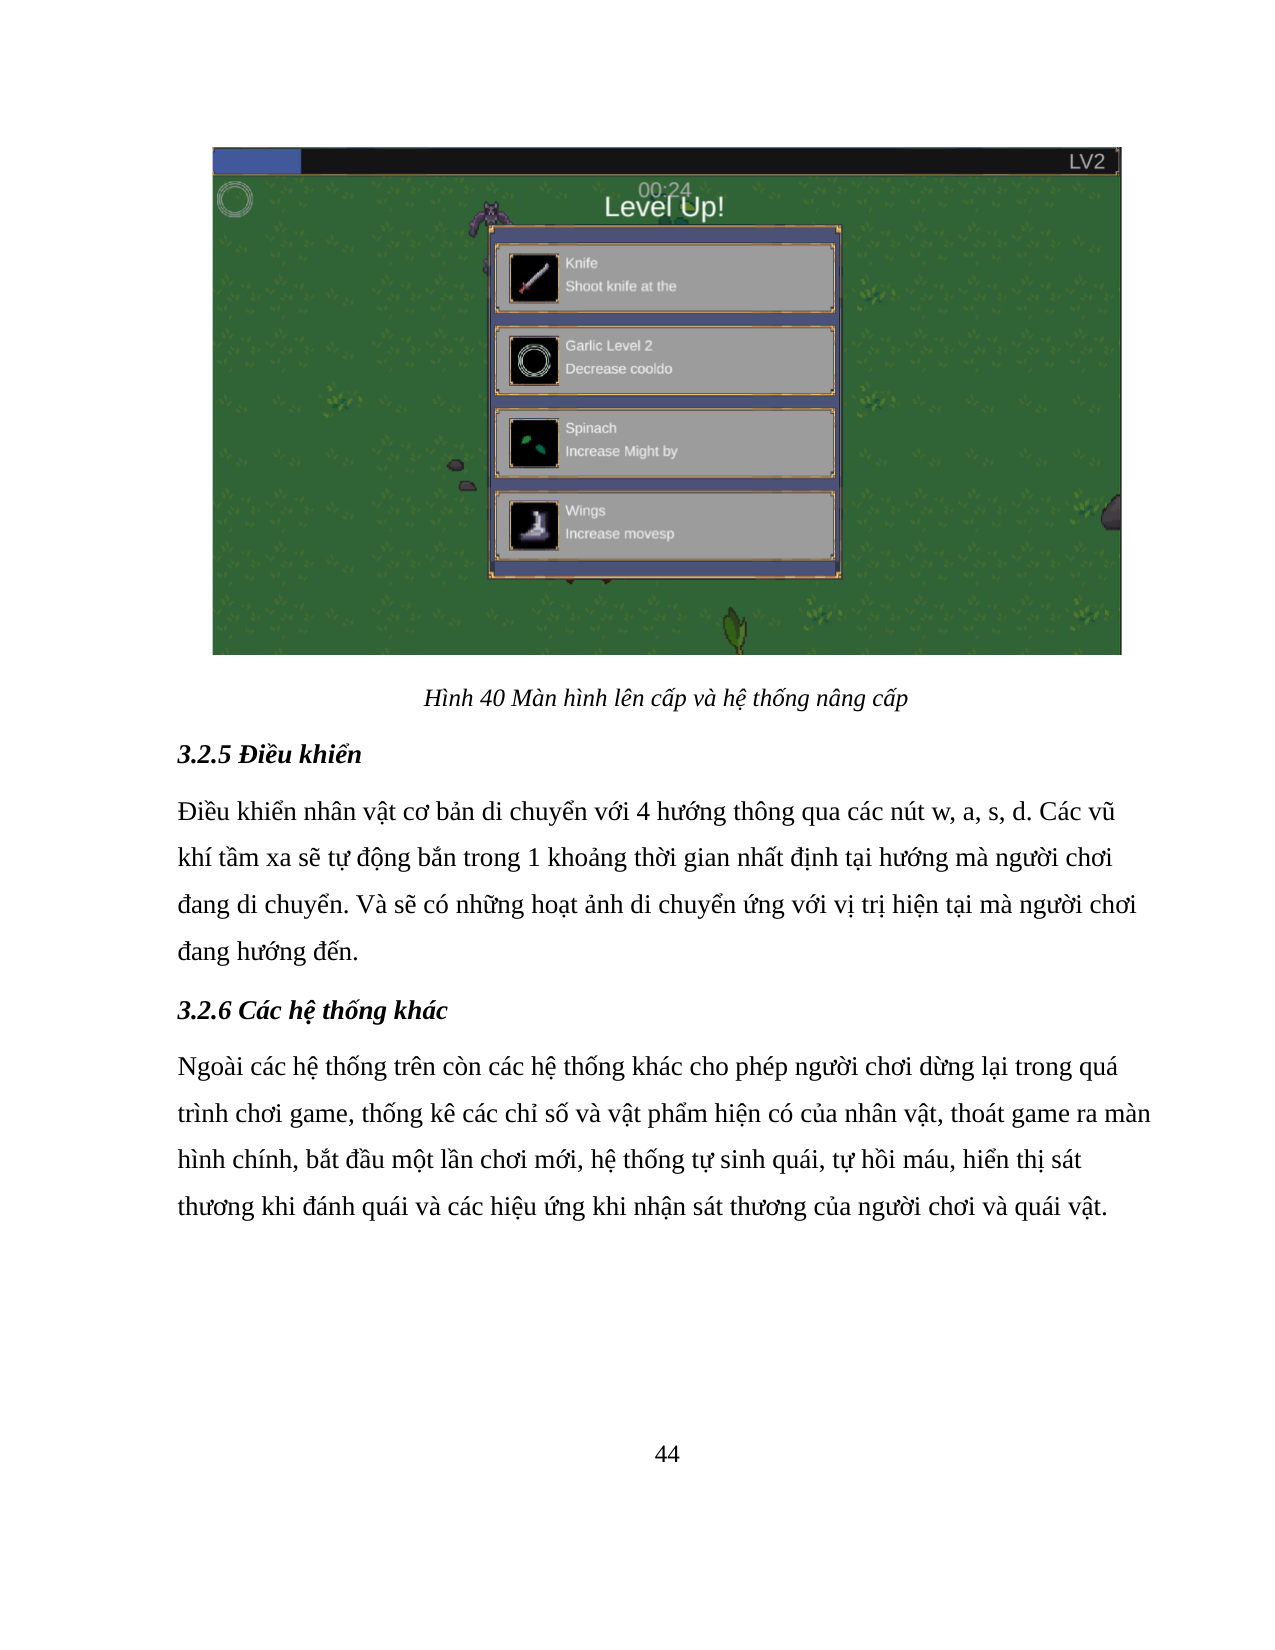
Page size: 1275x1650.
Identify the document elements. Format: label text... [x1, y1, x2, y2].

text Điều khiển nhân vật cơ bản di chuyển với 4 hướng thông qua các nút w, a, s, d. Các vũ khí tầm xa sẽ tự động bắn trong 1 khoảng thời gian nhất định tại hướng mà người chơi đang di chuyển. Và sẽ có những hoạt ảnh di chuyển ứng với vị trị hiện tại mà người chơi đang hướng đến. [177, 795, 1157, 966]
subtitle Các hệ thống khác [177, 994, 1157, 1025]
picture [212, 147, 1122, 655]
subtitle Điều khiển [177, 739, 1157, 770]
text Ngoài các hệ thống trên còn các hệ thống khác cho phép người chơi dừng lại trong quá trình chơi game, thống kê các chỉ số và vật phẩm hiện có của nhân vật, thoát game ra màn hình chính, bắt đầu một lần chơi mới, hệ thống tự sinh quái, tự hồi máu, hiển thị sát thương khi đánh quái và các hiệu ứng khi nhận sát thương của người chơi và quái vật. [177, 1050, 1157, 1221]
